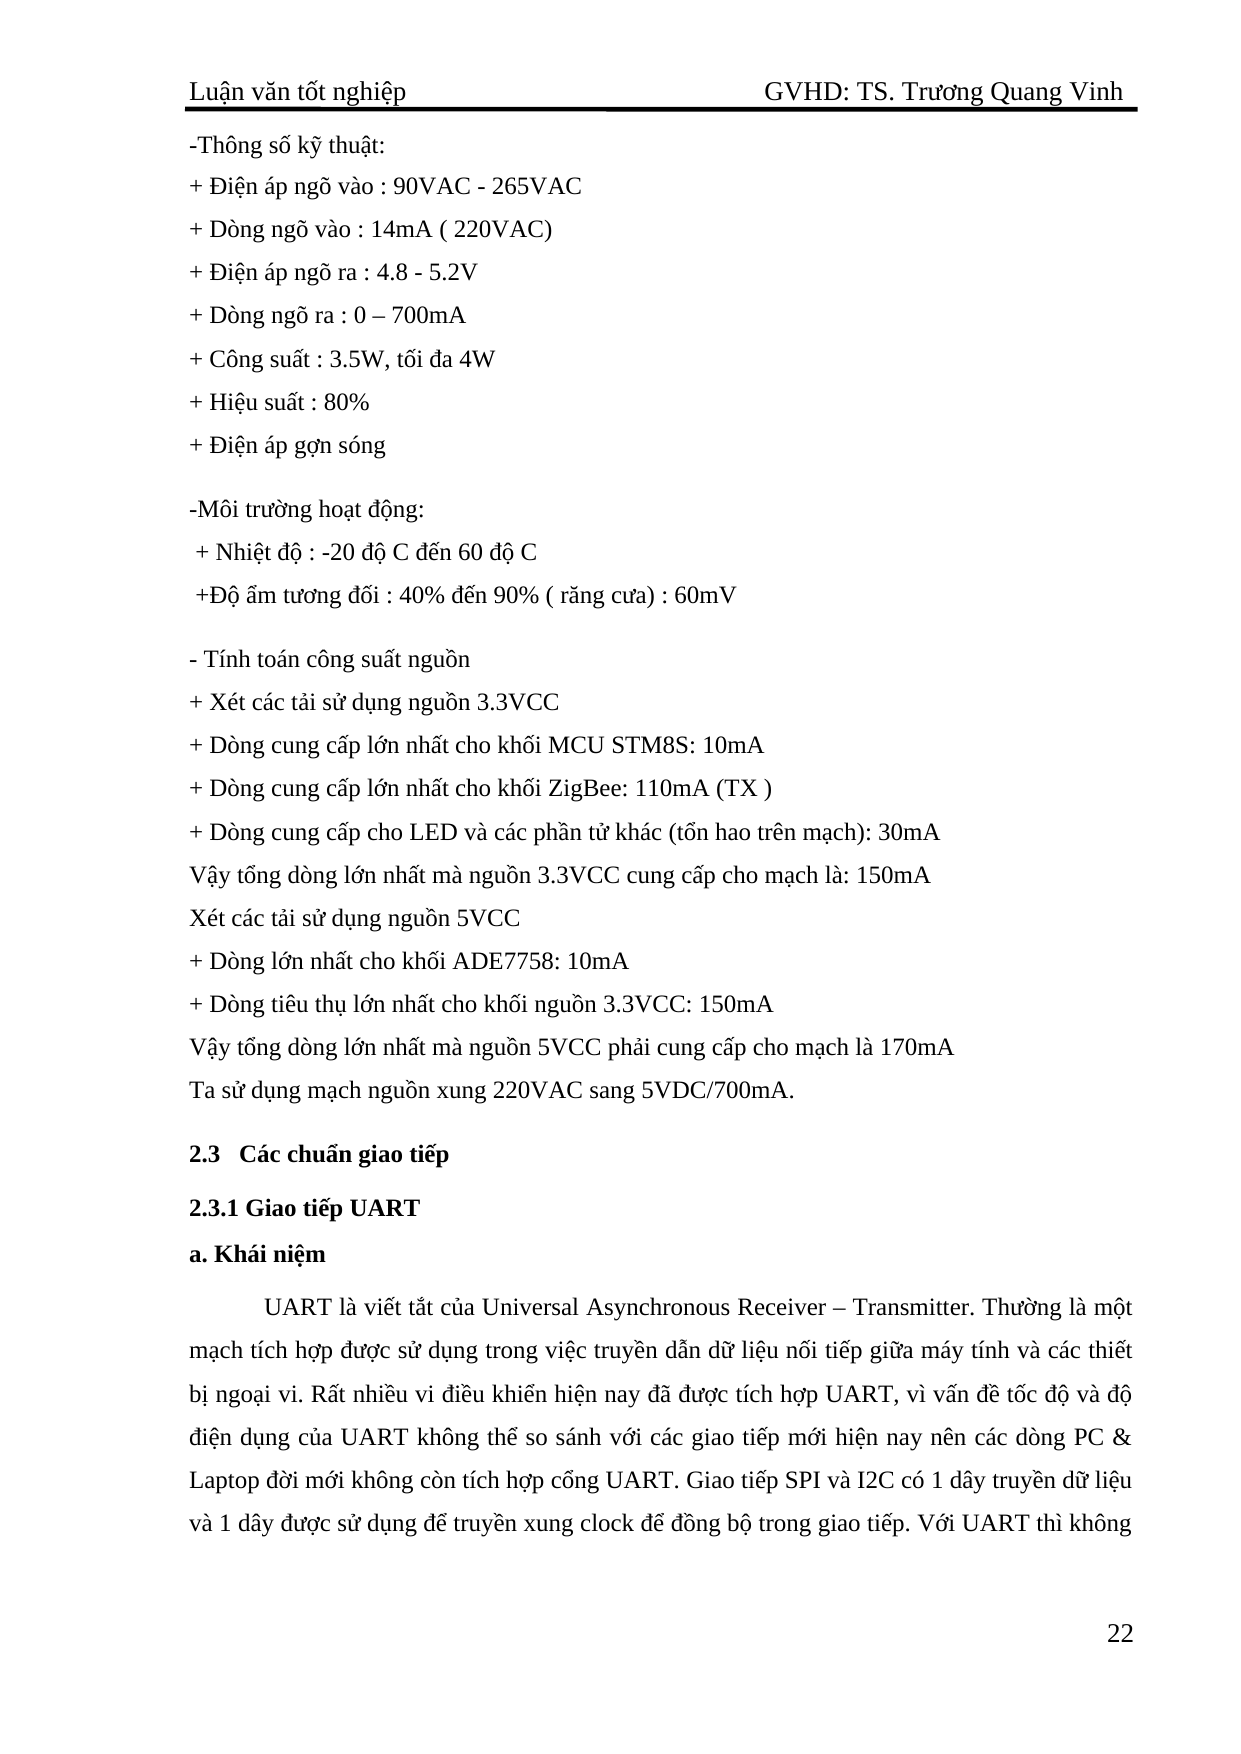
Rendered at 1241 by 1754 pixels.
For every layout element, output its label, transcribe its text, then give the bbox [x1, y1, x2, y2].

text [189, 1292, 1134, 1537]
subtitle 2.3.1 Giao tiếp UART [189, 1193, 1134, 1222]
text -Môi trường hoạt động: + Nhiệt độ : -20 độ C đến 60 độ C +Độ ẩm tương đối : 40% đến 90% ( răng cưa) : 60mV [189, 494, 1134, 609]
text - Tính toán công suất nguồn + Xét các tải sử dụng nguồn 3.3VCC + Dòng cung cấp lớn nhất cho khối MCU STM8S: 10mA + Dòng cung cấp lớn nhất cho khối ZigBee: 110mA (TX ) + Dòng cung cấp cho LED và các phần tử khác (tổn hao trên mạch): 30mA Vậy tổng dòng lớn nhất mà nguồn 3.3VCC cung cấp cho mạch là: 150mA Xét các tải sử dụng nguồn 5VCC + Dòng lớn nhất cho khối ADE7758: 10mA + Dòng tiêu thụ lớn nhất cho khối nguồn 3.3VCC: 150mA Vậy tổng dòng lớn nhất mà nguồn 5VCC phải cung cấp cho mạch là 170mA Ta sử dụng mạch nguồn xung 220VAC sang 5VDC/700mA. [189, 644, 1134, 1104]
text + Điện áp ngõ vào : 90VAC - 265VAC + Dòng ngõ vào : 14mA ( 220VAC) + Điện áp ngõ ra : 4.8 - 5.2V + Dòng ngõ ra : 0 – 700mA + Công suất : 3.5W, tối đa 4W + Hiệu suất : 80% + Điện áp gợn sóng [189, 171, 1134, 459]
text a. Khái niệm [189, 1239, 1134, 1267]
subtitle Các chuẩn giao tiếp [189, 1139, 1134, 1168]
text -Thông số kỹ thuật: [189, 130, 1134, 159]
